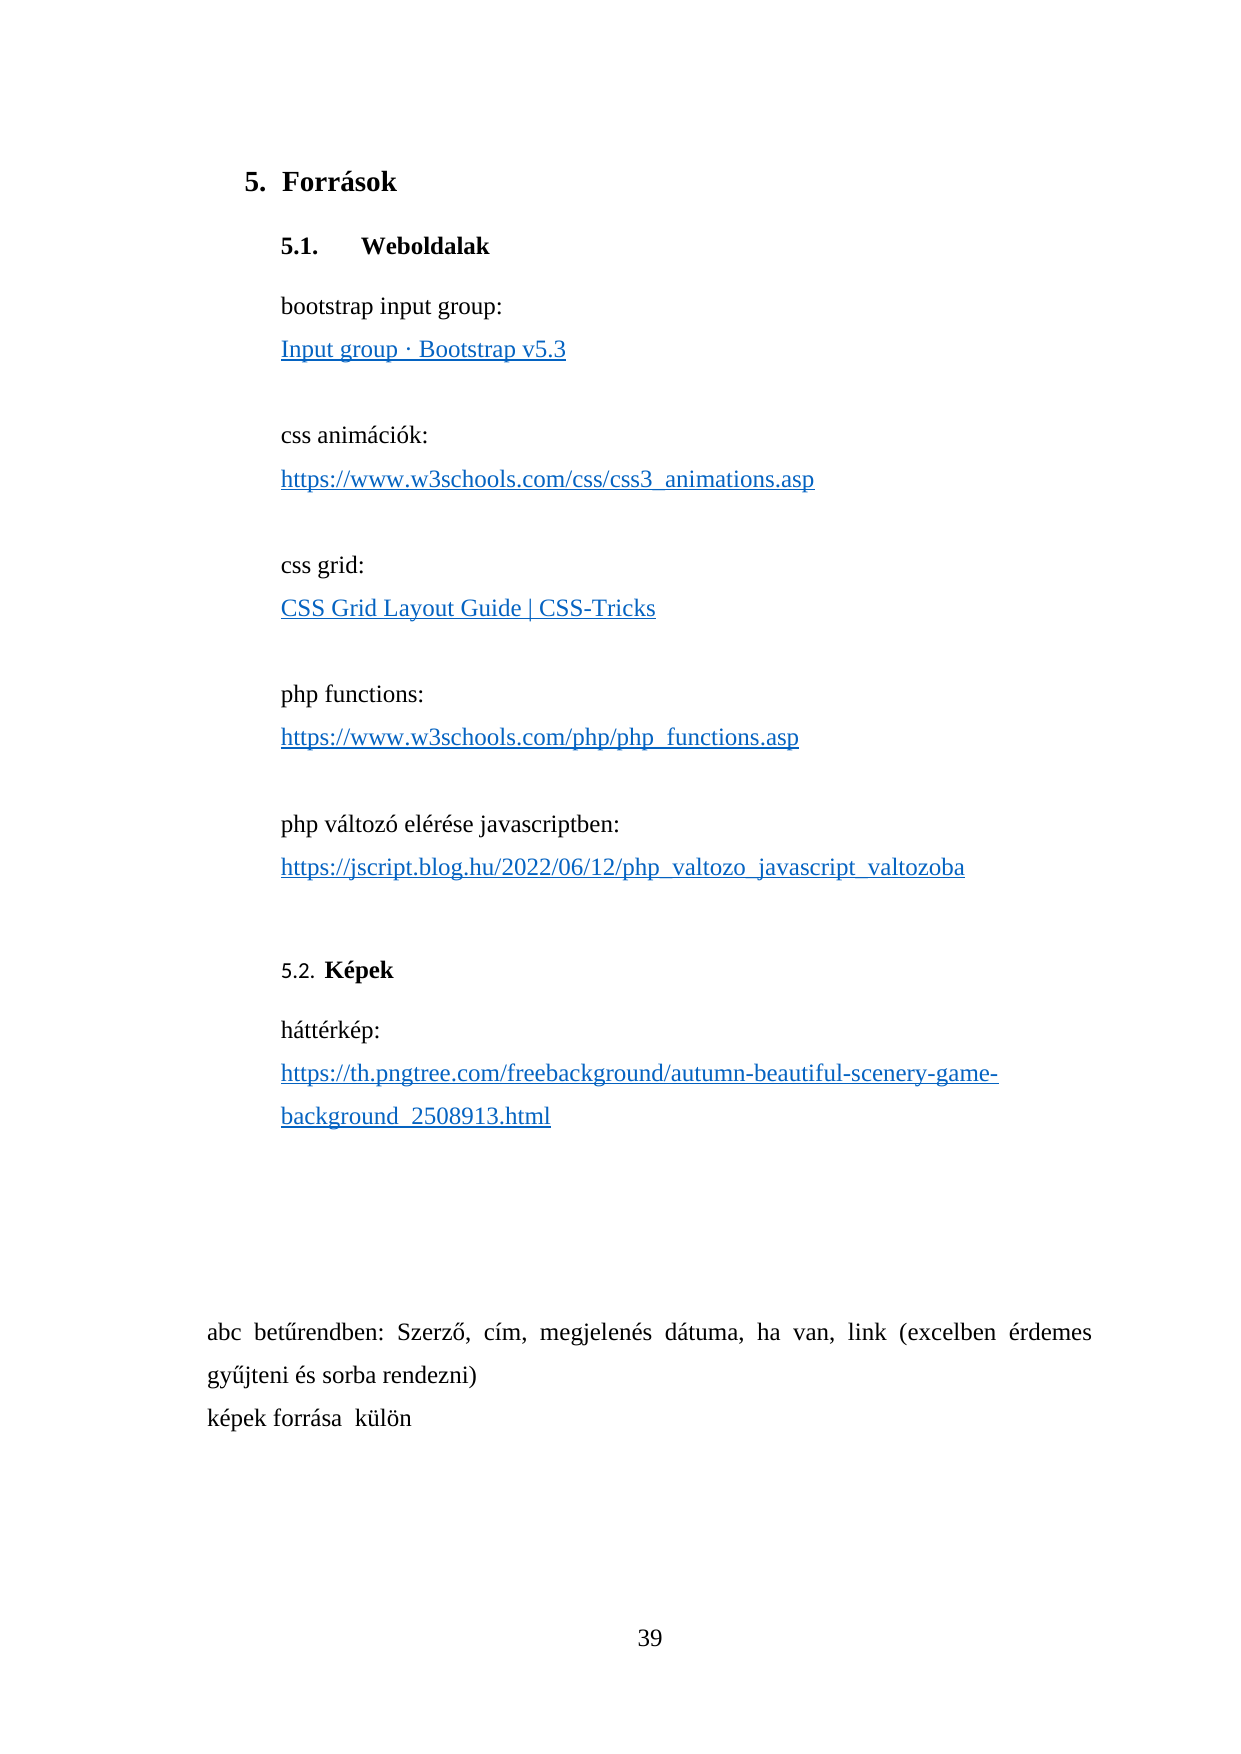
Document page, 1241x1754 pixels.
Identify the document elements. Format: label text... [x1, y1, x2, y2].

text https://jscript.blog.hu/2022/06/12/php_valtozo_javascript_valtozoba [281, 852, 1092, 881]
text https://th.pngtree.com/freebackground/autumn-beautiful-scenery-game-background_2508913.html [281, 1058, 1092, 1130]
subtitle Források [244, 164, 1092, 198]
text bootstrap input group: [281, 291, 1092, 320]
text https://www.w3schools.com/css/css3_animations.asp [281, 464, 1092, 492]
text abc betűrendben: Szerző, cím, megjelenés dátuma, ha van, link (excelben érdemes gyűjteni és sorba rendezni) [207, 1317, 1092, 1389]
text css animációk: [281, 421, 1092, 449]
text CSS Grid Layout Guide | CSS-Tricks [281, 593, 1092, 622]
text háttérkép: [281, 1015, 1092, 1044]
subtitle Weboldalak [281, 231, 1092, 260]
text https://www.w3schools.com/php/php_functions.asp [281, 722, 1092, 751]
text php functions: [281, 679, 1092, 708]
subtitle Képek [281, 955, 1092, 984]
text css grid: [281, 550, 1092, 579]
text Input group · Bootstrap v5.3 [281, 334, 1092, 363]
text képek forrása külön [207, 1403, 1092, 1432]
text php változó elérése javascriptben: [281, 809, 1092, 837]
